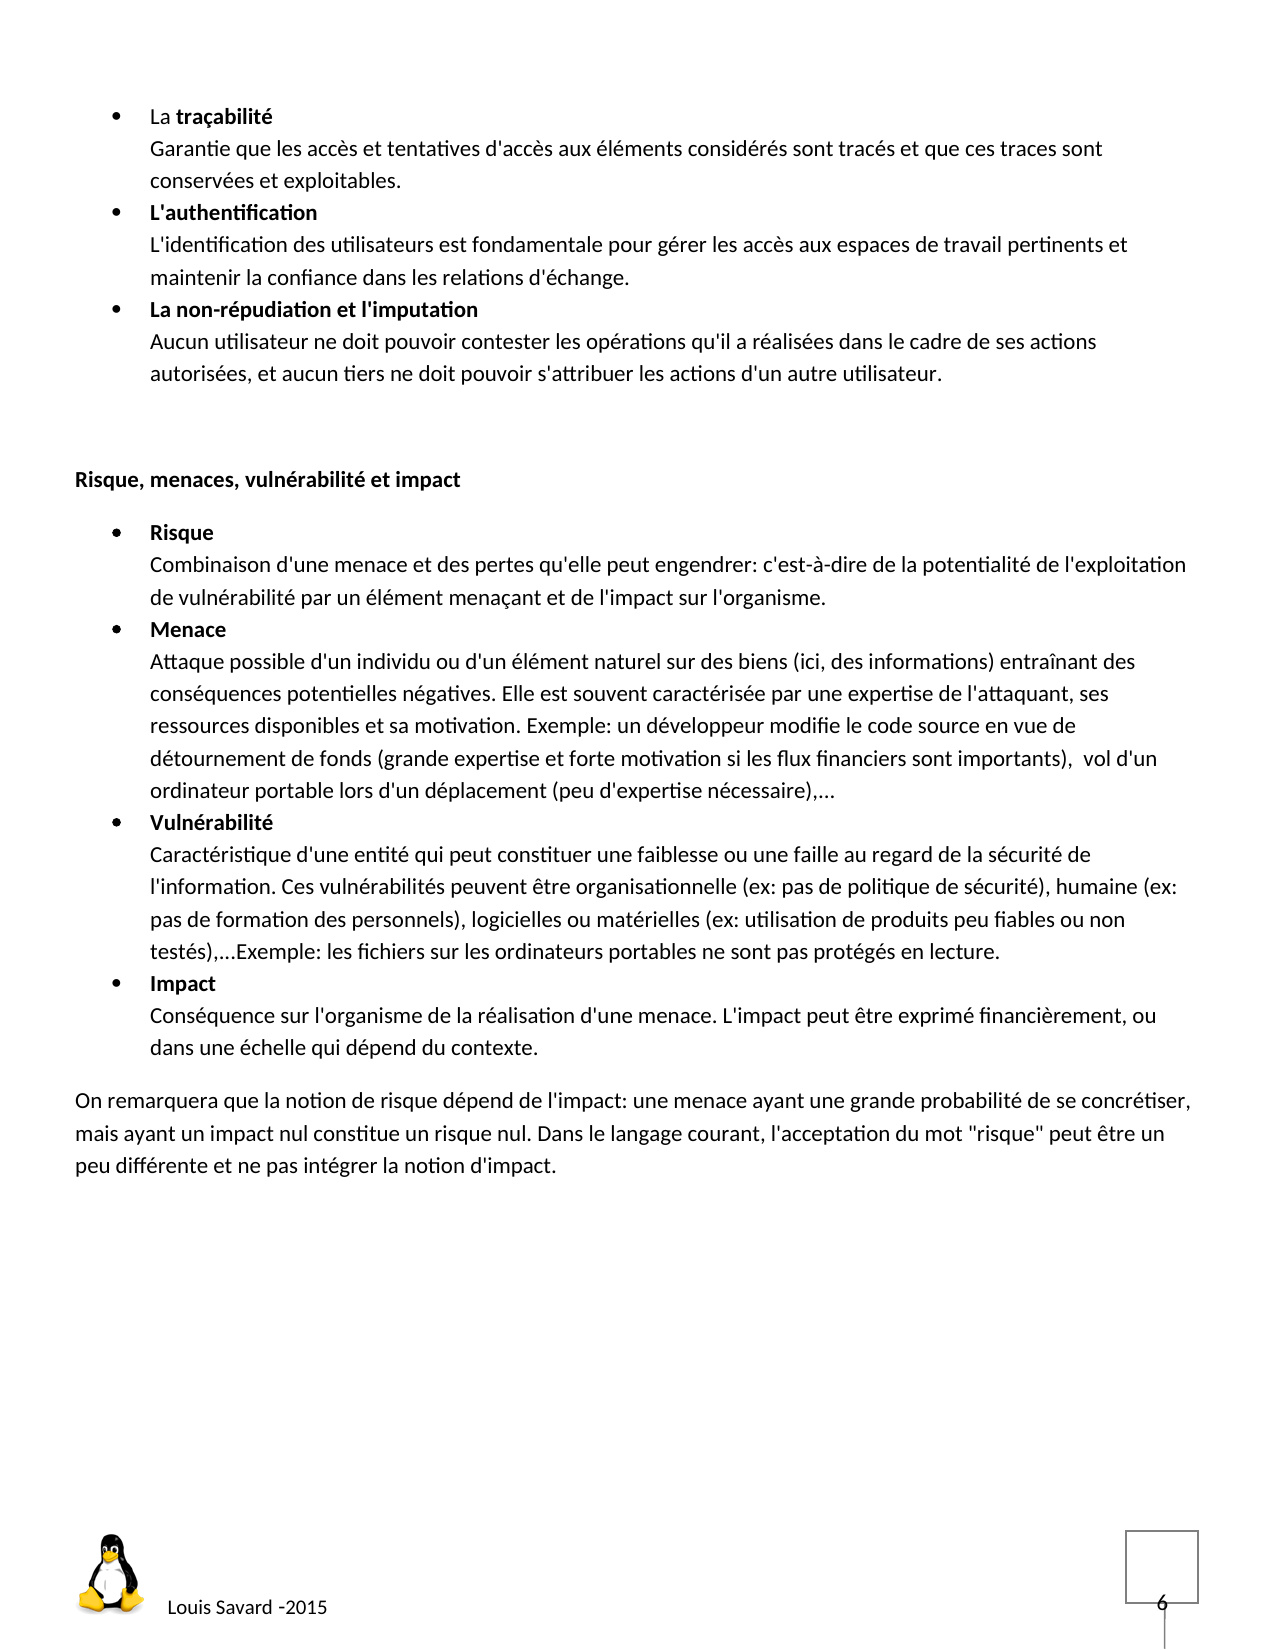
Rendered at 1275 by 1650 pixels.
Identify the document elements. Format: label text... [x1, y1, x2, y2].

text Risque, menaces, vulnérabilité et impact [75, 465, 1200, 493]
list L'authentification L'identification des utilisateurs est fondamentale pour gérer les accès aux espaces de travail pertinents et maintenir la confiance dans les relations d'échange. [112, 198, 1200, 291]
list Impact Conséquence sur l'organisme de la réalisation d'une menace. L'impact peut être exprimé financièrement, ou dans une échelle qui dépend du contexte. [112, 969, 1200, 1061]
list Risque Combinaison d'une menace et des pertes qu'elle peut engendrer: c'est-à-dire de la potentialité de l'exploitation de vulnérabilité par un élément menaçant et de l'impact sur l'organisme. [112, 518, 1200, 611]
list Menace Attaque possible d'un individu ou d'un élément naturel sur des biens (ici, des informations) entraînant des conséquences potentielles négatives. Elle est souvent caractérisée par une expertise de l'attaquant, ses ressources disponibles et sa motivation. Exemple: un développeur modifie le code source en vue de détournement de fonds (grande expertise et forte motivation si les flux financiers sont importants), vol d'un ordinateur portable lors d'un déplacement (peu d'expertise nécessaire),... [112, 615, 1200, 804]
text On remarquera que la notion de risque dépend de l'impact: une menace ayant une grande probabilité de se concrétiser, mais ayant un impact nul constitue un risque nul. Dans le langage courant, l'acceptation du mot "risque" peut être un peu différente et ne pas intégrer la notion d'impact. [75, 1086, 1200, 1179]
picture [75, 1530, 147, 1615]
list La traçabilité Garantie que les accès et tentatives d'accès aux éléments considérés sont tracés et que ces traces sont conservées et exploitables. [112, 102, 1200, 194]
list Vulnérabilité Caractéristique d'une entité qui peut constituer une faiblesse ou une faille au regard de la sécurité de l'information. Ces vulnérabilités peuvent être organisationnelle (ex: pas de politique de sécurité), humaine (ex: pas de formation des personnels), logicielles ou matérielles (ex: utilisation de produits peu fiables ou non testés),...Exemple: les fichiers sur les ordinateurs portables ne sont pas protégés en lecture. [112, 808, 1200, 965]
list La non-répudiation et l'imputation Aucun utilisateur ne doit pouvoir contester les opérations qu'il a réalisées dans le cadre de ses actions autorisées, et aucun tiers ne doit pouvoir s'attribuer les actions d'un autre utilisateur. [112, 295, 1200, 387]
